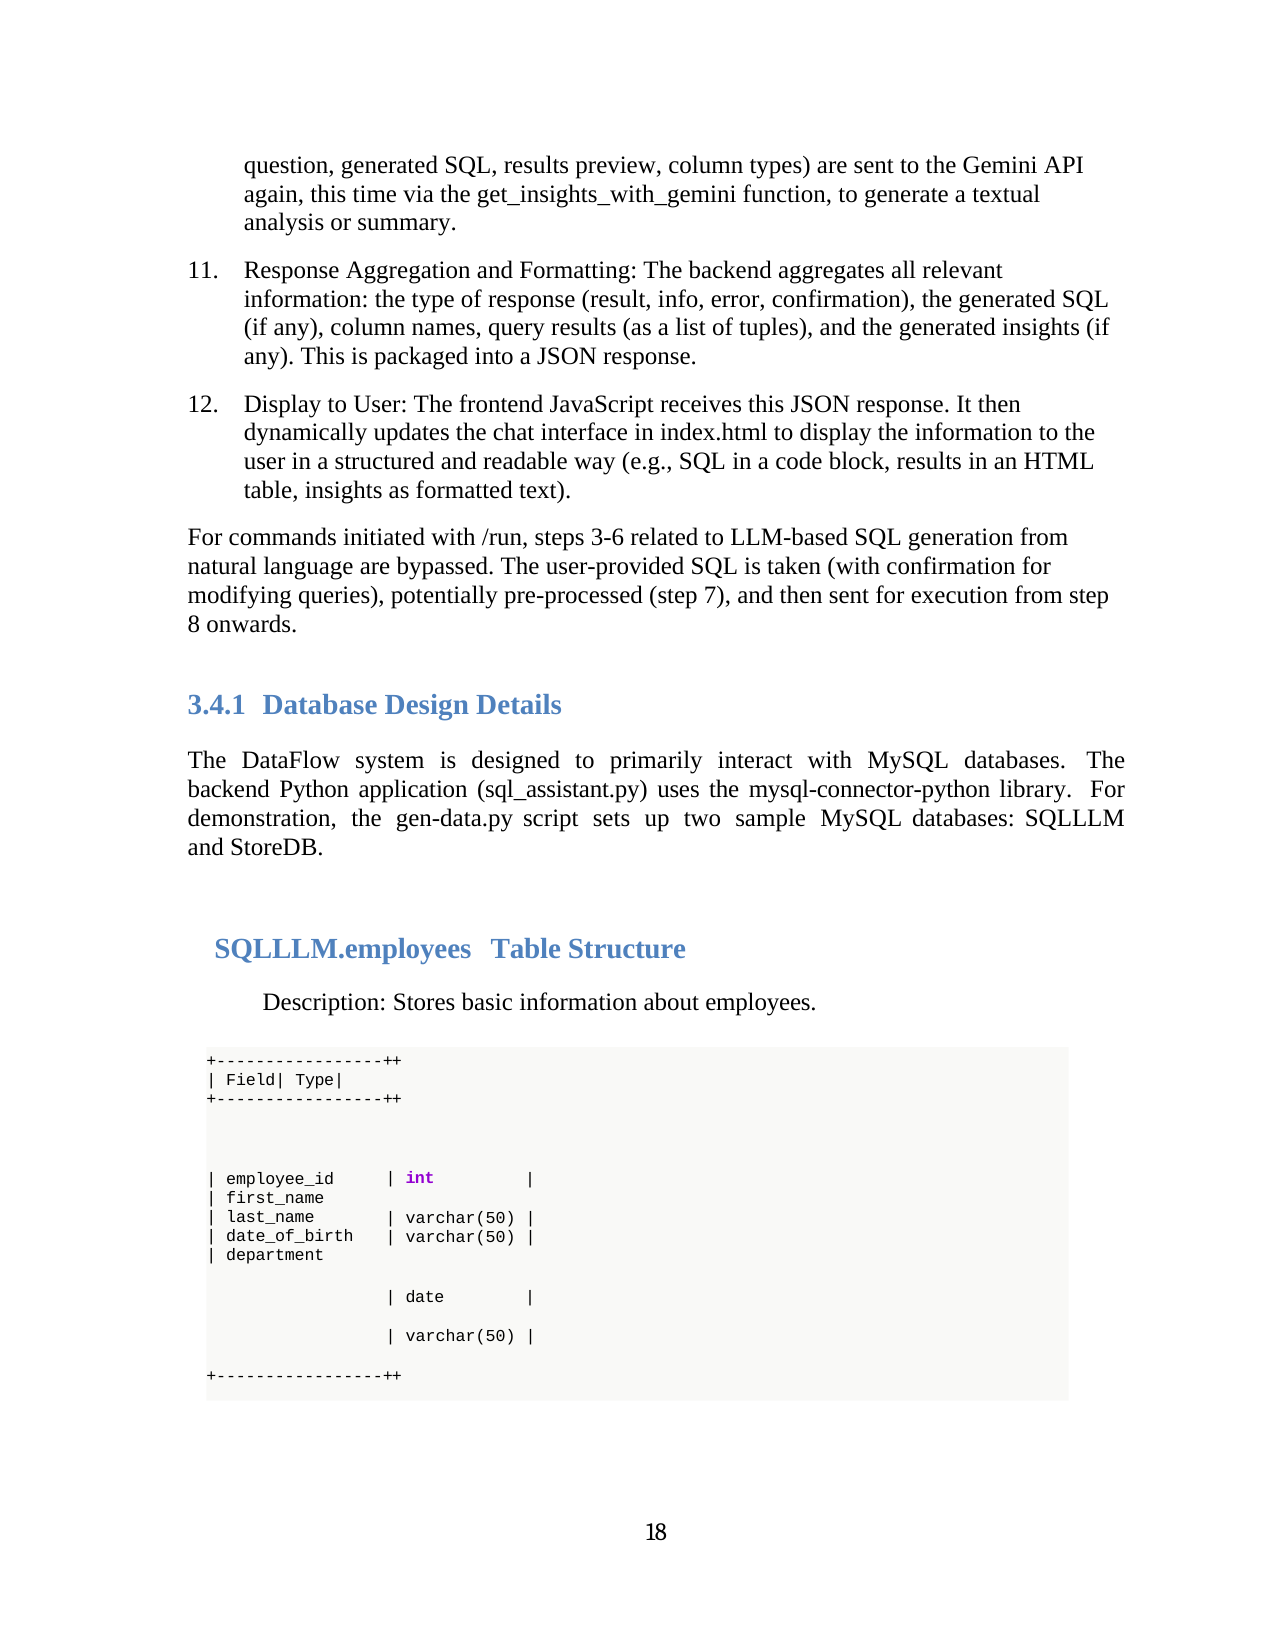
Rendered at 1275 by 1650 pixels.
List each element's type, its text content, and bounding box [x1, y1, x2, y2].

subtitle Database Design Details [187, 687, 1125, 721]
text For commands initiated with /run, steps 3-6 related to LLM-based SQL generation from natural language are bypassed. The user-provided SQL is taken (with confirmation for modifying queries), potentially pre-processed (step 7), and then sent for execution from step 8 onwards. [187, 522, 1125, 666]
text Description: Stores basic information about employees. [214, 987, 1125, 1016]
text The DataFlow system is designed to primarily interact with MySQL databases. The backend Python application (sql_assistant.py) uses the mysql-connector-python library. For demonstration, the gen-data.py script sets up two sample MySQL databases: SQLLLM and StoreDB. [187, 746, 1125, 861]
list Response Aggregation and Formatting: The backend aggregates all relevant information: the type of response (result, info, error, confirmation), the generated SQL (if any), column names, query results (as a list of tuples), and the generated insights (if any). This is packaged into a JSON response. [187, 255, 1125, 370]
subtitle SQLLLM.employees Table Structure [214, 931, 1125, 964]
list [187, 150, 1125, 236]
list Display to User: The frontend JavaScript receives this JSON response. It then dynamically updates the chat interface in index.html to display the information to the user in a structured and readable way (e.g., SQL in a code block, results in an HTML table, insights as formatted text). [187, 389, 1125, 504]
